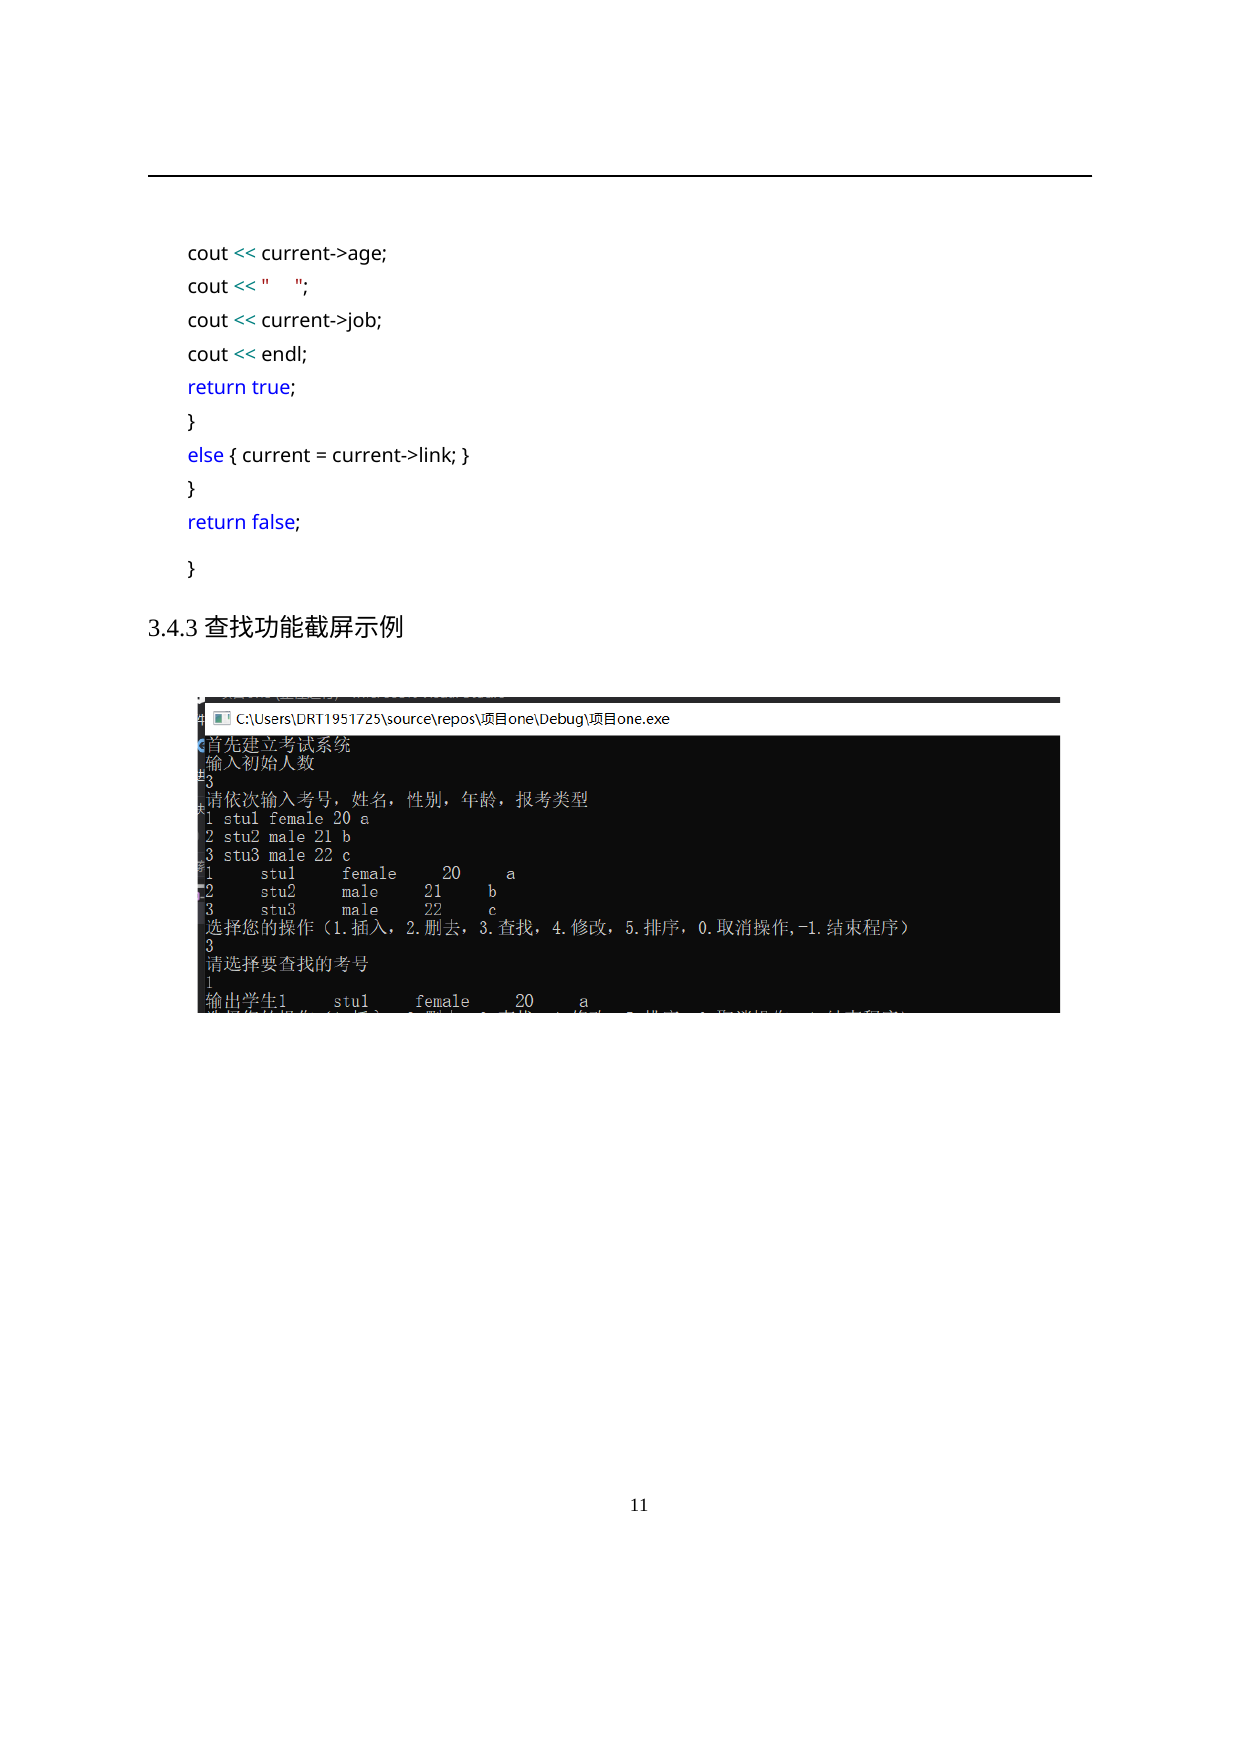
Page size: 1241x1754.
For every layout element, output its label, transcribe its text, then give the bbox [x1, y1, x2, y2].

text } [148, 407, 1092, 434]
text else { current = current->link; } [148, 441, 1092, 468]
subtitle 3.4.3 查找功能截屏示例 [148, 607, 1092, 643]
text cout << endl; [148, 340, 1092, 367]
text } [148, 474, 1092, 502]
text cout << " "; [148, 273, 1092, 300]
text return false; [148, 508, 1092, 535]
picture [197, 697, 1060, 1013]
text cout << current->age; [148, 239, 1092, 266]
subtitle } [148, 554, 1092, 581]
text return true; [148, 374, 1092, 401]
text cout << current->job; [148, 306, 1092, 333]
